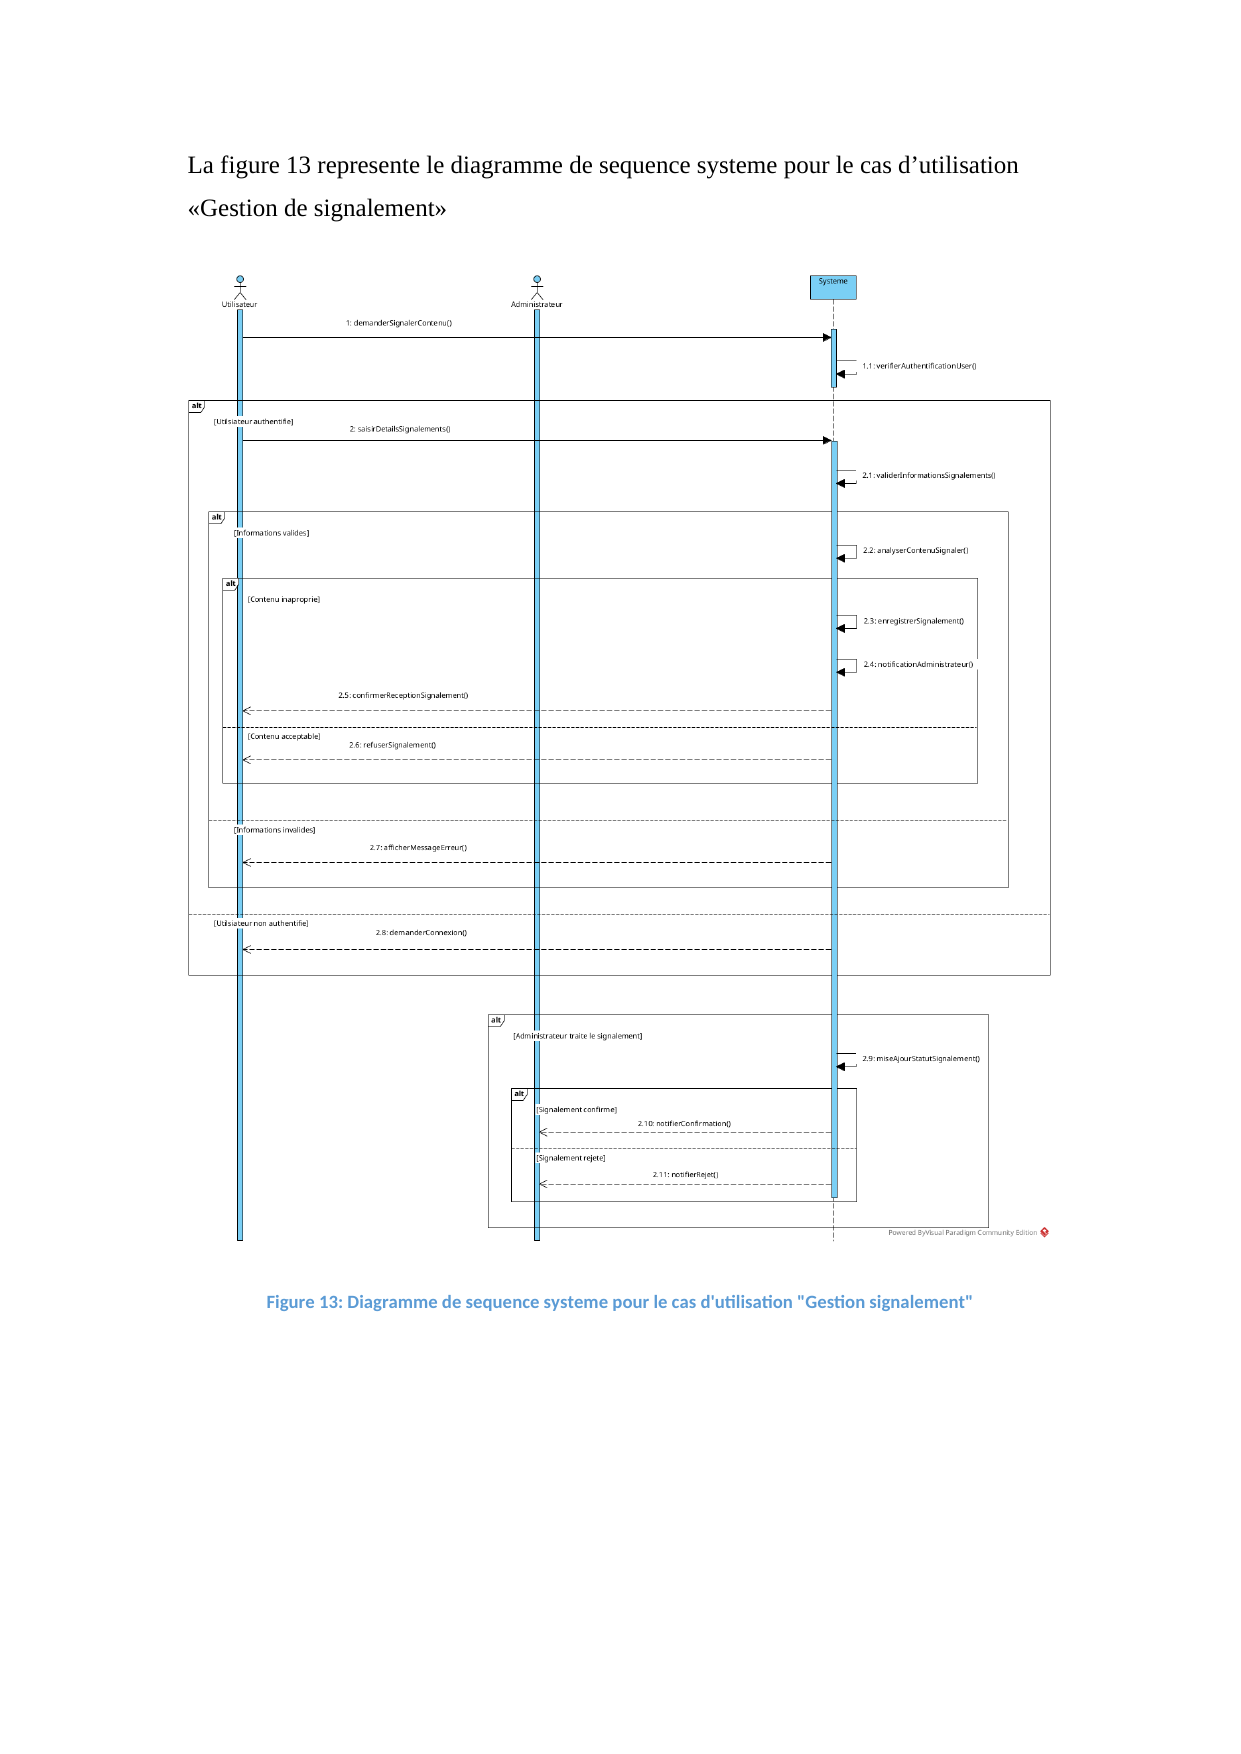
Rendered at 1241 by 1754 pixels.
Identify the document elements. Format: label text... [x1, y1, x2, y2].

text Figure 13: Diagramme de sequence systeme pour le cas d'utilisation "Gestion signalement" [187, 1290, 1053, 1313]
text La figure 13 represente le diagramme de sequence systeme pour le cas d’utilisation «Gestion de signalement» [187, 150, 1053, 222]
picture [187, 274, 1052, 1243]
